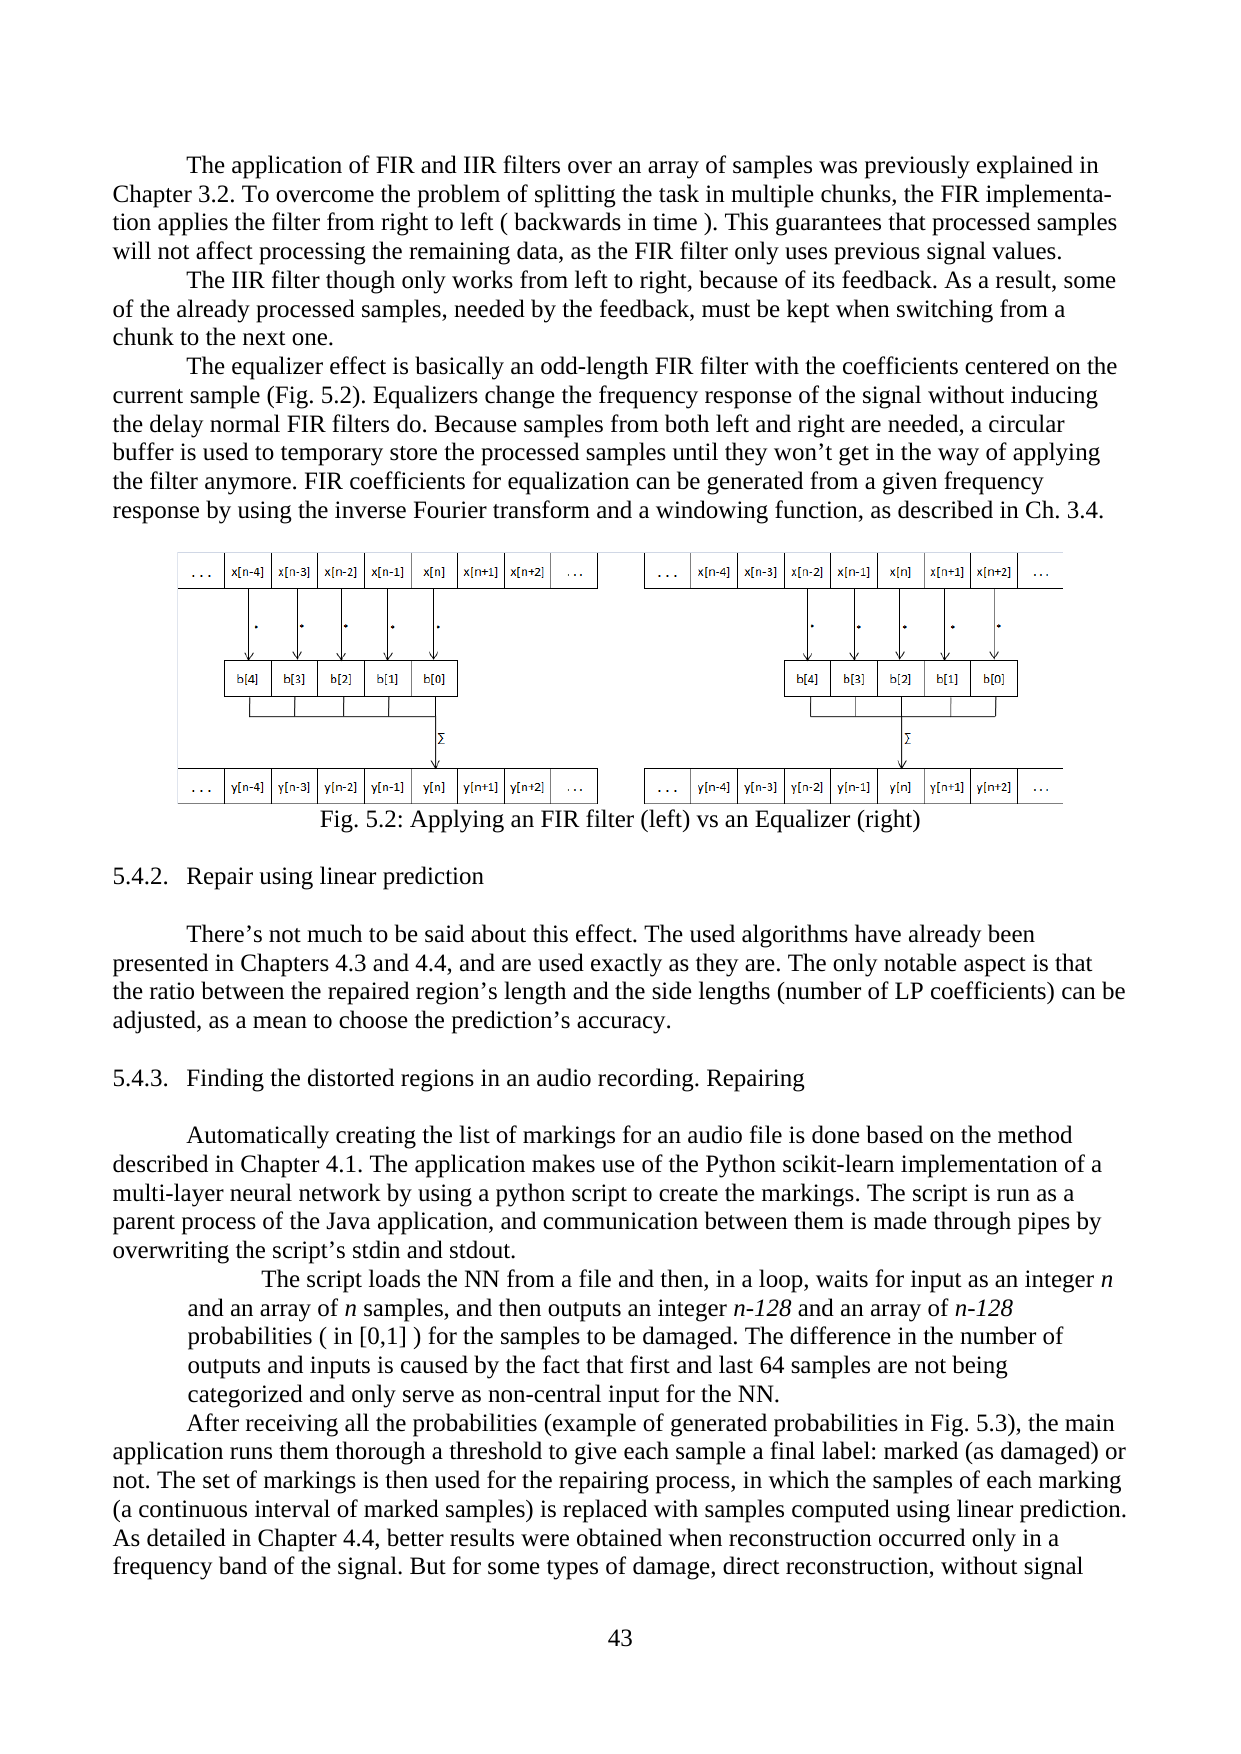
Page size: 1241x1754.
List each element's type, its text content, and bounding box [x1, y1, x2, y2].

text The script loads the NN from a file and then, in a loop, waits for input as an integer n and an array of n samples, and then outputs an integer n-128 and an array of n-128 probabilities ( in [0,1] ) for the samples to be damaged. The difference in the number of outputs and inputs is caused by the fact that first and last 64 samples are not being categorized and only serve as non-central input for the NN. [187, 1264, 1128, 1408]
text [112, 1408, 1128, 1580]
text The IIR filter though only works from left to right, because of its feedback. As a result, some of the already processed samples, needed by the feedback, must be kept when switching from a chunk to the next one. [112, 265, 1128, 351]
picture [177, 552, 1063, 804]
text Automatically creating the list of markings for an audio file is done based on the method described in Chapter 4.1. The application makes use of the Python scikit-learn implementation of a multi-layer neural network by using a python script to create the markings. The script is run as a parent process of the Java application, and communication between them is made through pipes by overwriting the script’s stdin and stdout. [112, 1120, 1128, 1264]
text The application of FIR and IIR filters over an array of samples was previously explained in Chapter 3.2. To overcome the problem of splitting the task in multiple chunks, the FIR implementa-tion applies the filter from right to left ( backwards in time ). This guarantees that processed samples will not affect processing the remaining data, as the FIR filter only uses previous signal values. [112, 150, 1128, 265]
text 5.4.2. Repair using linear prediction [112, 861, 1128, 890]
text There’s not much to be said about this effect. The used algorithms have already been presented in Chapters 4.3 and 4.4, and are used exactly as they are. The only notable aspect is that the ratio between the repaired region’s length and the side lengths (number of LP coefficients) can be adjusted, as a mean to choose the prediction’s accuracy. [112, 919, 1128, 1034]
text The equalizer effect is basically an odd-length FIR filter with the coefficients centered on the current sample (Fig. 5.2). Equalizers change the frequency response of the signal without inducing the delay normal FIR filters do. Because samples from both left and right are needed, a circular buffer is used to temporary store the processed samples until they won’t get in the way of applying the filter anymore. FIR coefficients for equalization can be generated from a given frequency response by using the inverse Fourier transform and a windowing function, as described in Ch. 3.4. [112, 351, 1128, 524]
text 5.4.3. Finding the distorted regions in an audio recording. Repairing [112, 1063, 1128, 1091]
